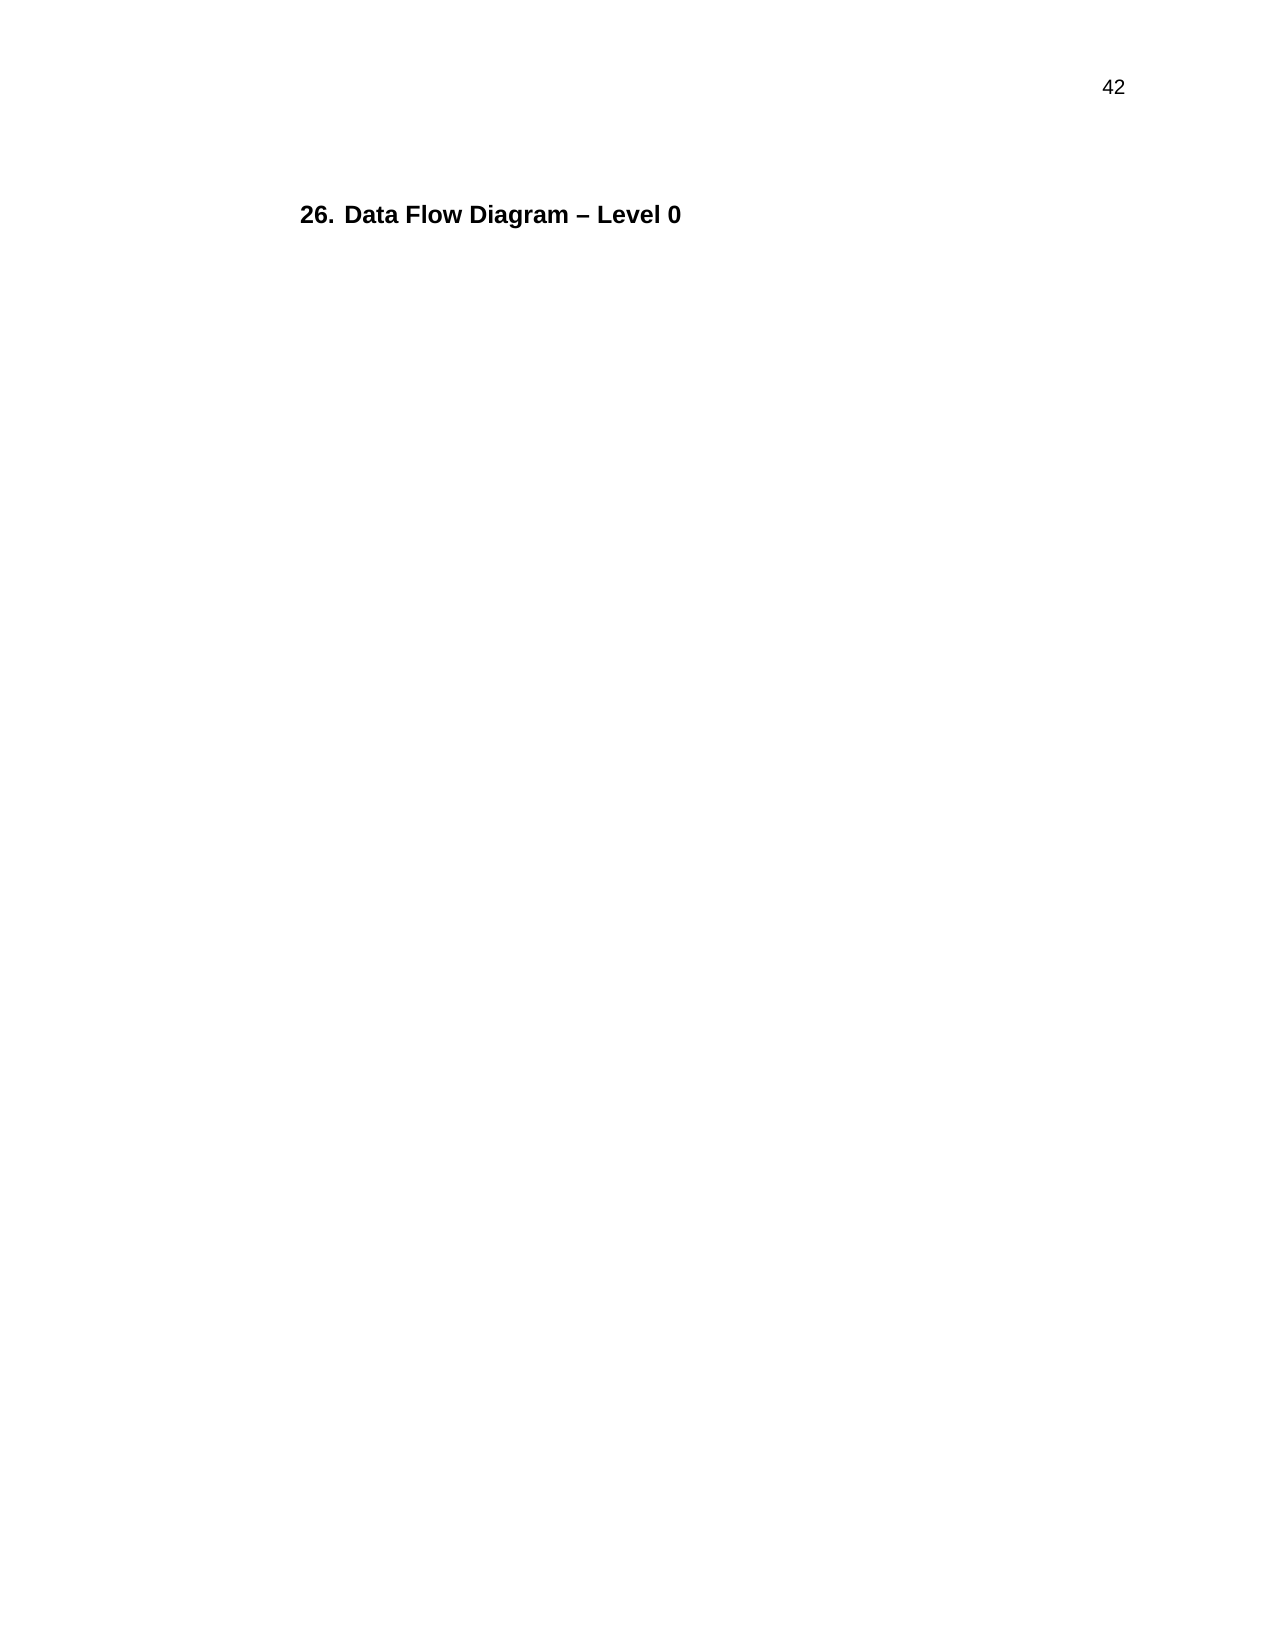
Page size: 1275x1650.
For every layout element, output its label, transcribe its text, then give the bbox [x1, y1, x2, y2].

subtitle Data Flow Diagram – Level 0 [300, 194, 1125, 229]
